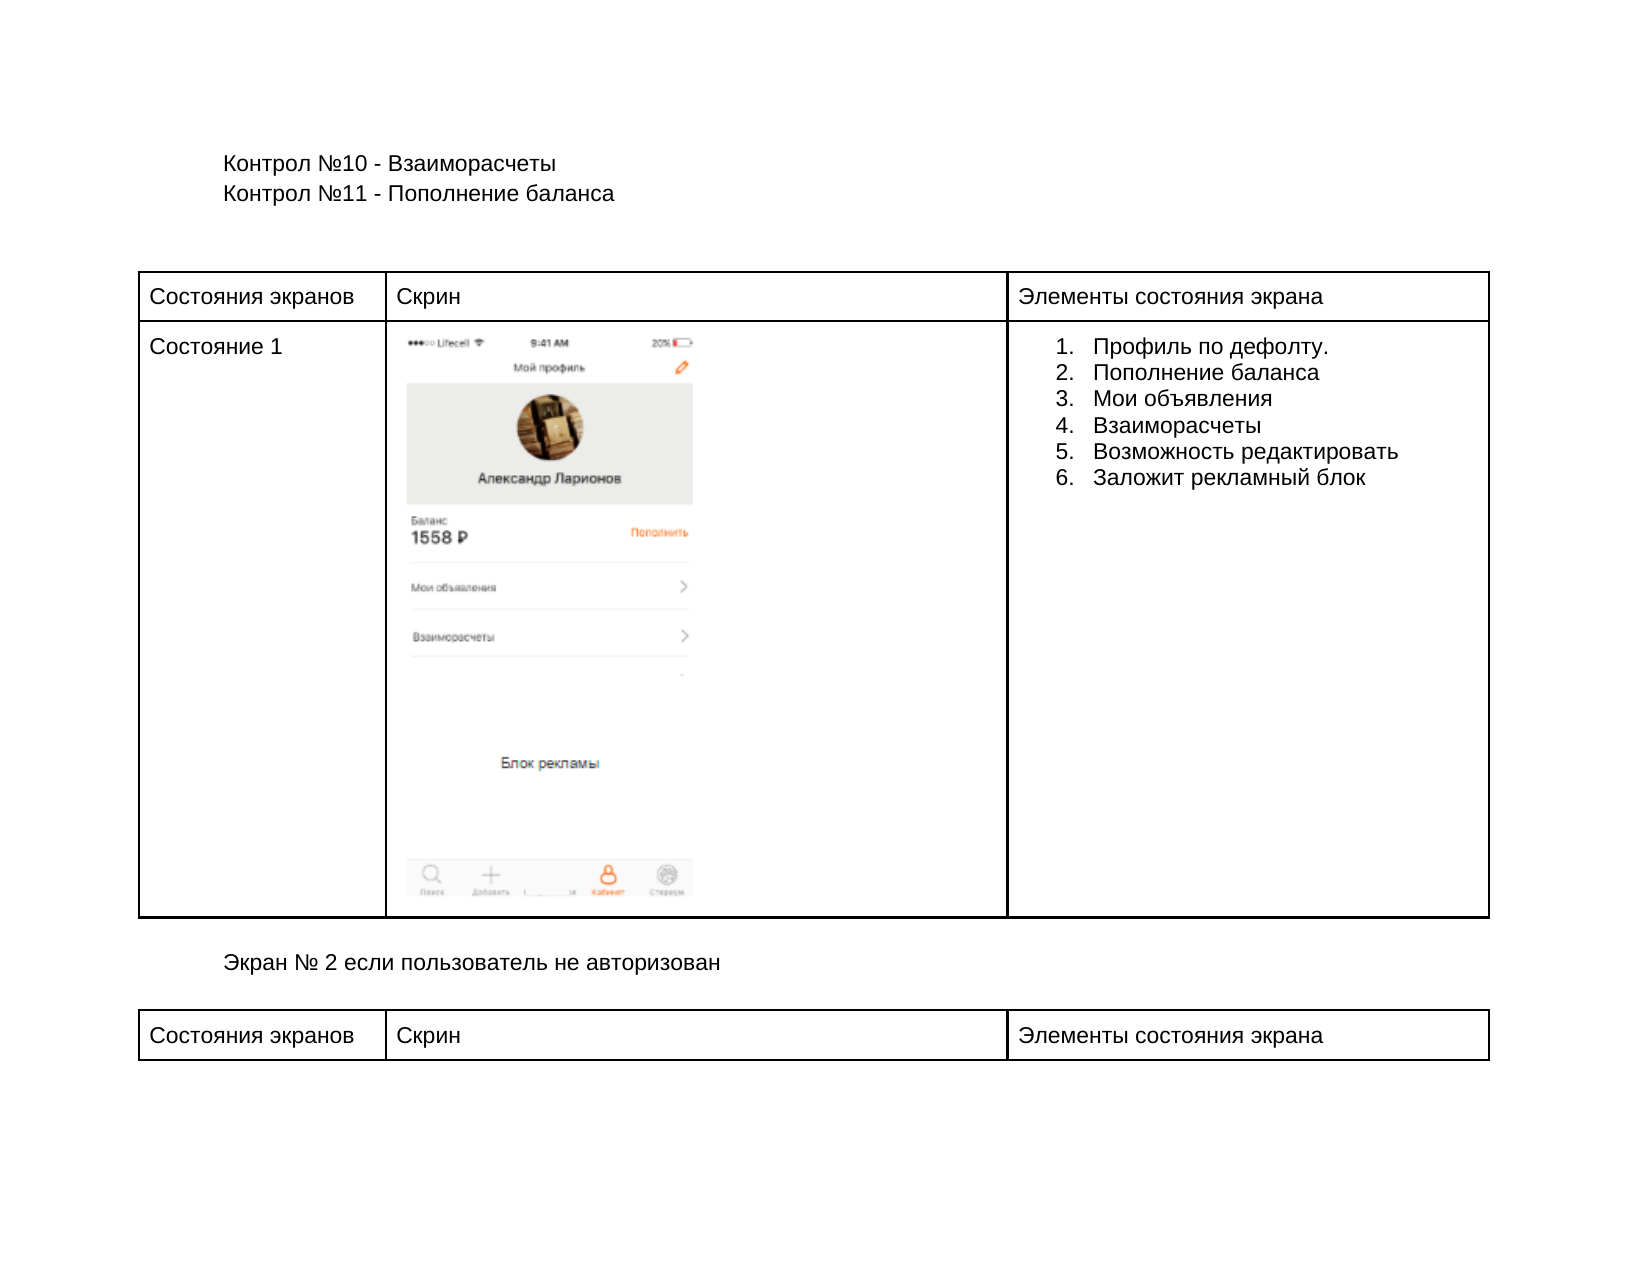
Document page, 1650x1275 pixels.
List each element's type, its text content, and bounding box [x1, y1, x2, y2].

table_cell Профиль по дефолту. Пополнение баланса Мои объявления Взаиморасчеты Возможность редактировать Заложит рекламный блок [1009, 322, 1488, 916]
table_cell Состояние 1 [140, 322, 385, 916]
text Контрол №11 - Пополнение баланса [150, 180, 1500, 207]
table_header Скрин [387, 273, 1006, 320]
table_header Состояния экранов [140, 273, 385, 320]
table_cell [387, 322, 1006, 916]
table_header Скрин [387, 1011, 1006, 1058]
table_header Элементы состояния экрана [1009, 1011, 1488, 1058]
table_header Состояния экранов [140, 1011, 385, 1058]
picture [396, 332, 701, 906]
text Контрол №10 - Взаиморасчеты [150, 150, 1500, 176]
text Экран № 2 если пользователь не авторизован [150, 949, 1500, 975]
table_header Элементы состояния экрана [1009, 273, 1488, 320]
